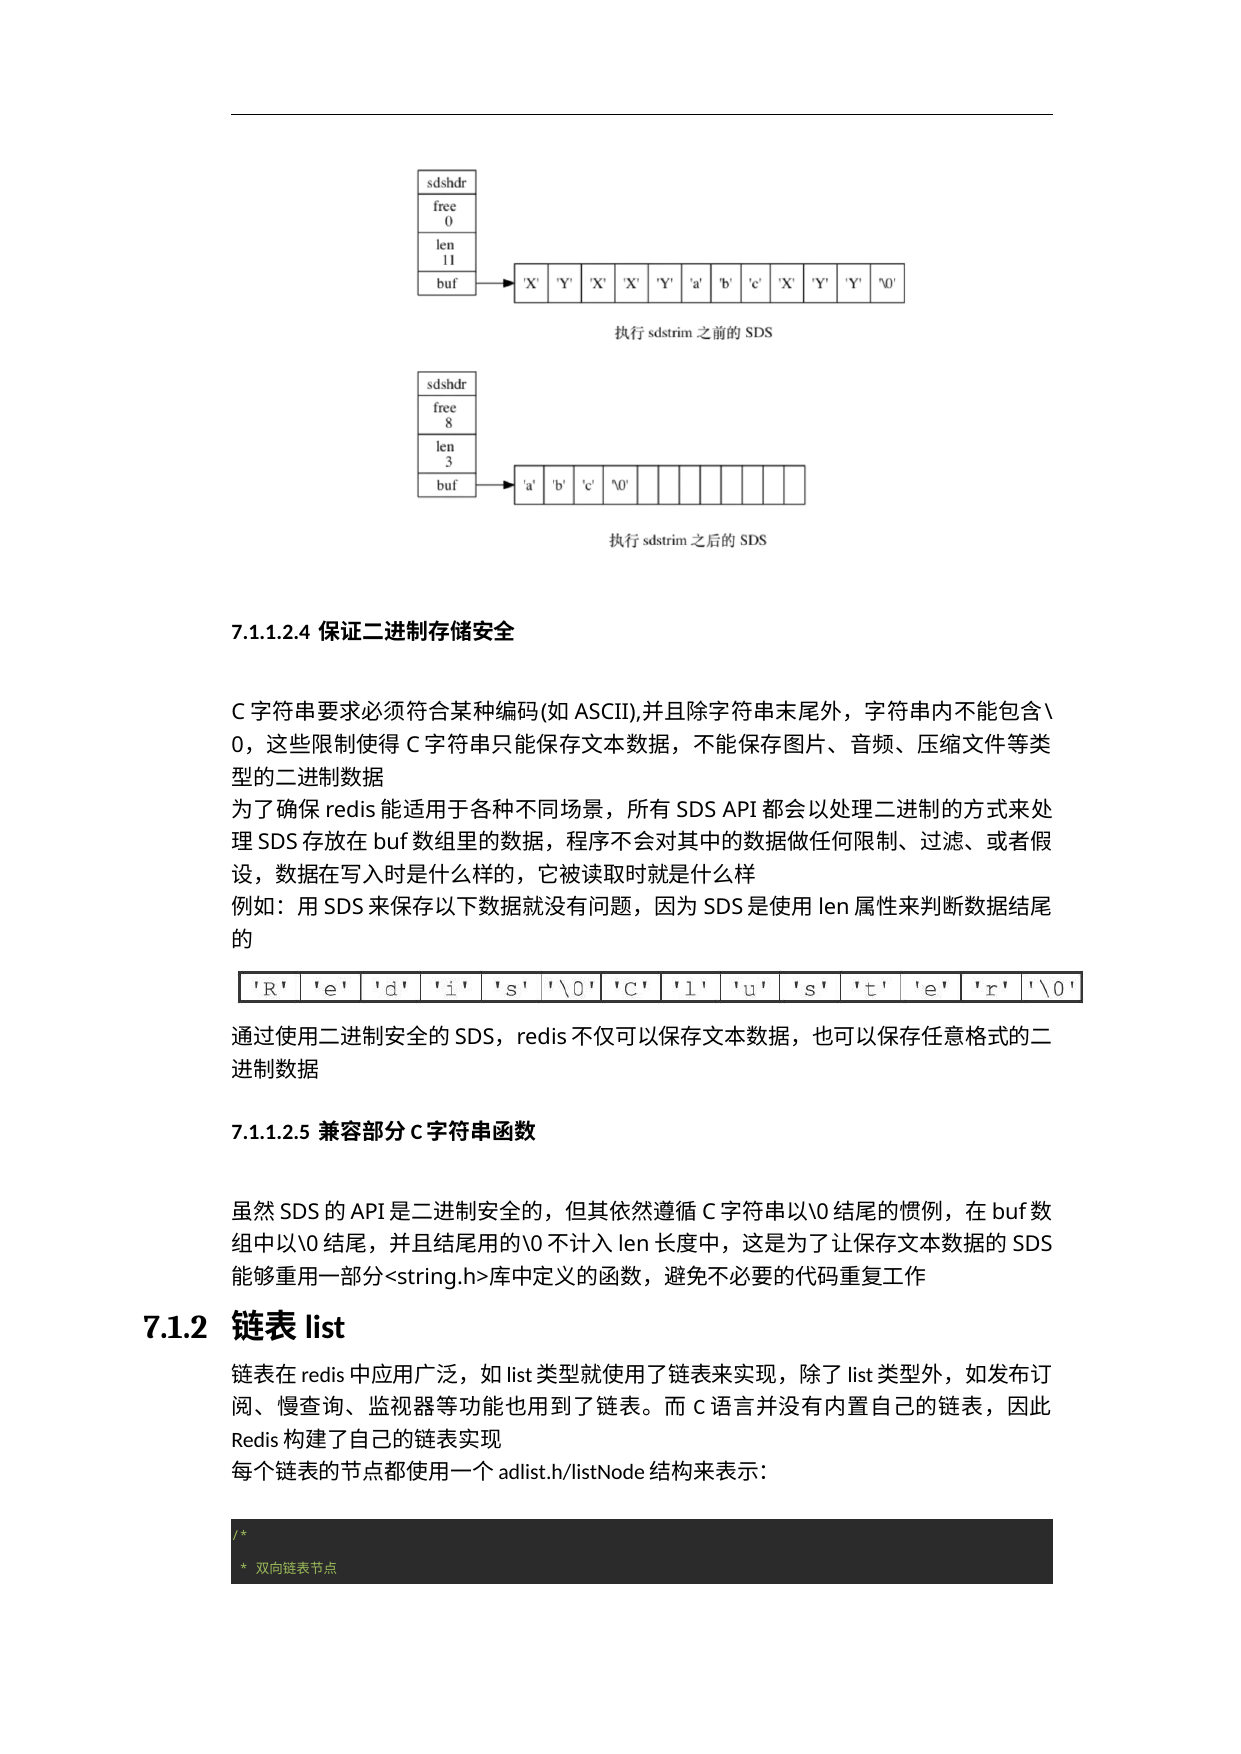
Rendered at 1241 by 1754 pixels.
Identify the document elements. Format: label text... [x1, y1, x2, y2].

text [231, 1519, 1053, 1584]
text 通过使用二进制安全的SDS，redis不仅可以保存文本数据，也可以保存任意格式的二进制数据 [231, 1019, 1053, 1084]
text 链表在redis中应用广泛，如list类型就使用了链表来实现，除了list类型外，如发布订阅、慢查询、监视器等功能也用到了链表。而C语言并没有内置自己的链表，因此Redis构建了自己的链表实现 [231, 1356, 1053, 1454]
subtitle 7.1.1.2.4 保证二进制存储安全 [231, 614, 1053, 646]
text 每个链表的节点都使用一个adlist.h/listNode结构来表示： [231, 1454, 1053, 1486]
text 链表list [143, 1291, 1053, 1356]
text 虽然SDS的API是二进制安全的，但其依然遵循C字符串以\0结尾的惯例，在buf数组中以\0结尾，并且结尾用的\0不计入len长度中，这是为了让保存文本数据的SDS能够重用一部分<string.h>库中定义的函数，避免不必要的代码重复工作 [231, 1194, 1053, 1291]
picture [395, 162, 926, 555]
subtitle 7.1.1.2.5 兼容部分C字符串函数 [231, 1113, 1053, 1146]
picture [231, 954, 1097, 1015]
text 例如：用SDS来保存以下数据就没有问题，因为SDS是使用len属性来判断数据结尾的 [231, 889, 1053, 954]
text C字符串要求必须符合某种编码(如ASCII),并且除字符串末尾外，字符串内不能包含\0，这些限制使得C字符串只能保存文本数据，不能保存图片、音频、压缩文件等类型的二进制数据 [231, 694, 1053, 792]
text 为了确保redis能适用于各种不同场景，所有SDS API都会以处理二进制的方式来处理SDS存放在buf数组里的数据，程序不会对其中的数据做任何限制、过滤、或者假设，数据在写入时是什么样的，它被读取时就是什么样 [231, 792, 1053, 889]
